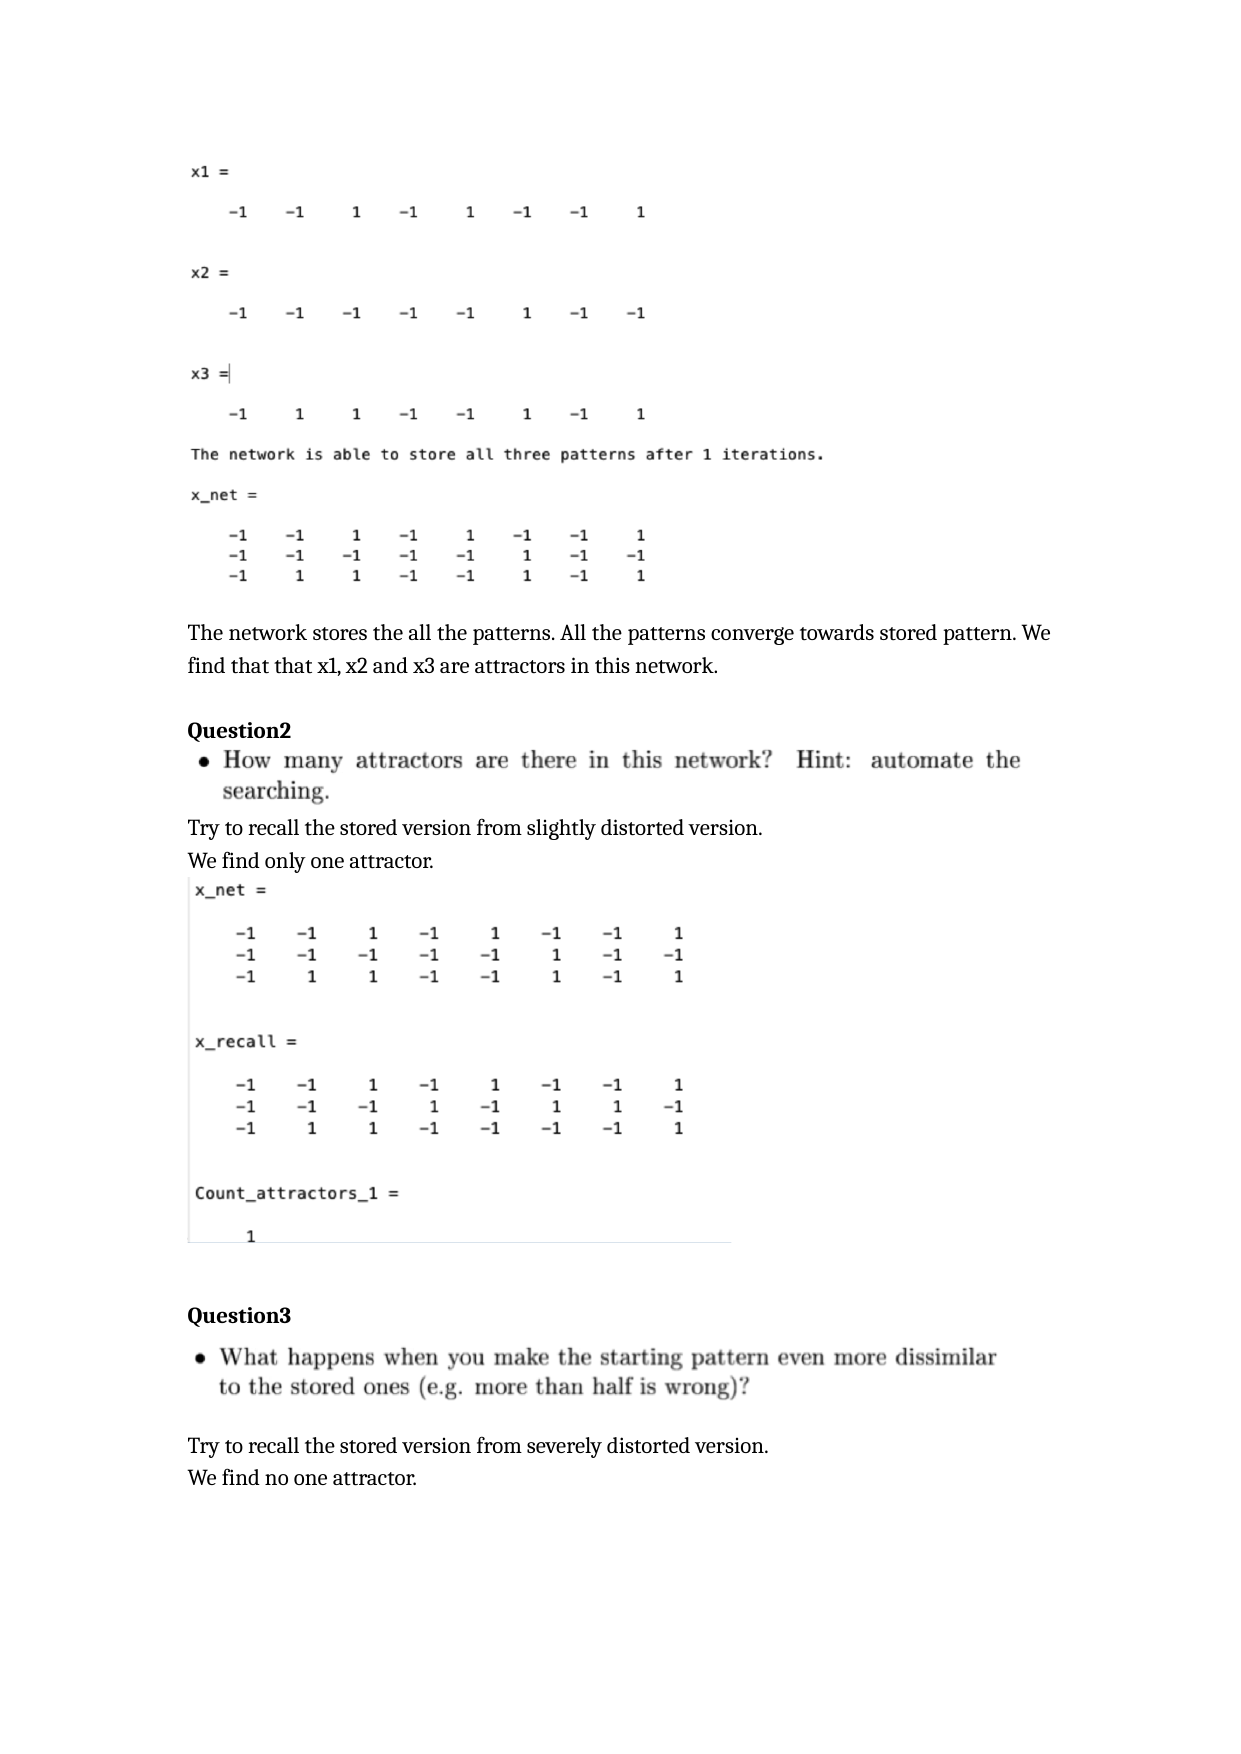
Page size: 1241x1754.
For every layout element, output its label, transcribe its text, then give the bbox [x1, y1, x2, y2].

text We find only one attractor. [187, 844, 1053, 877]
text Try to recall the stored version from slightly distorted version. [187, 812, 1053, 844]
picture [187, 162, 836, 596]
text The network stores the all the patterns. All the patterns converge towards stored pattern. We find that that x1, x2 and x3 are attractors in this network. [187, 617, 1053, 682]
text Try to recall the stored version from severely distorted version. [187, 1429, 1053, 1462]
picture [187, 877, 732, 1243]
text We find no one attractor. [187, 1462, 1053, 1494]
text Question3 [187, 1299, 1053, 1332]
picture [187, 747, 1031, 807]
text Question2 [187, 714, 1053, 747]
picture [187, 1332, 1012, 1401]
